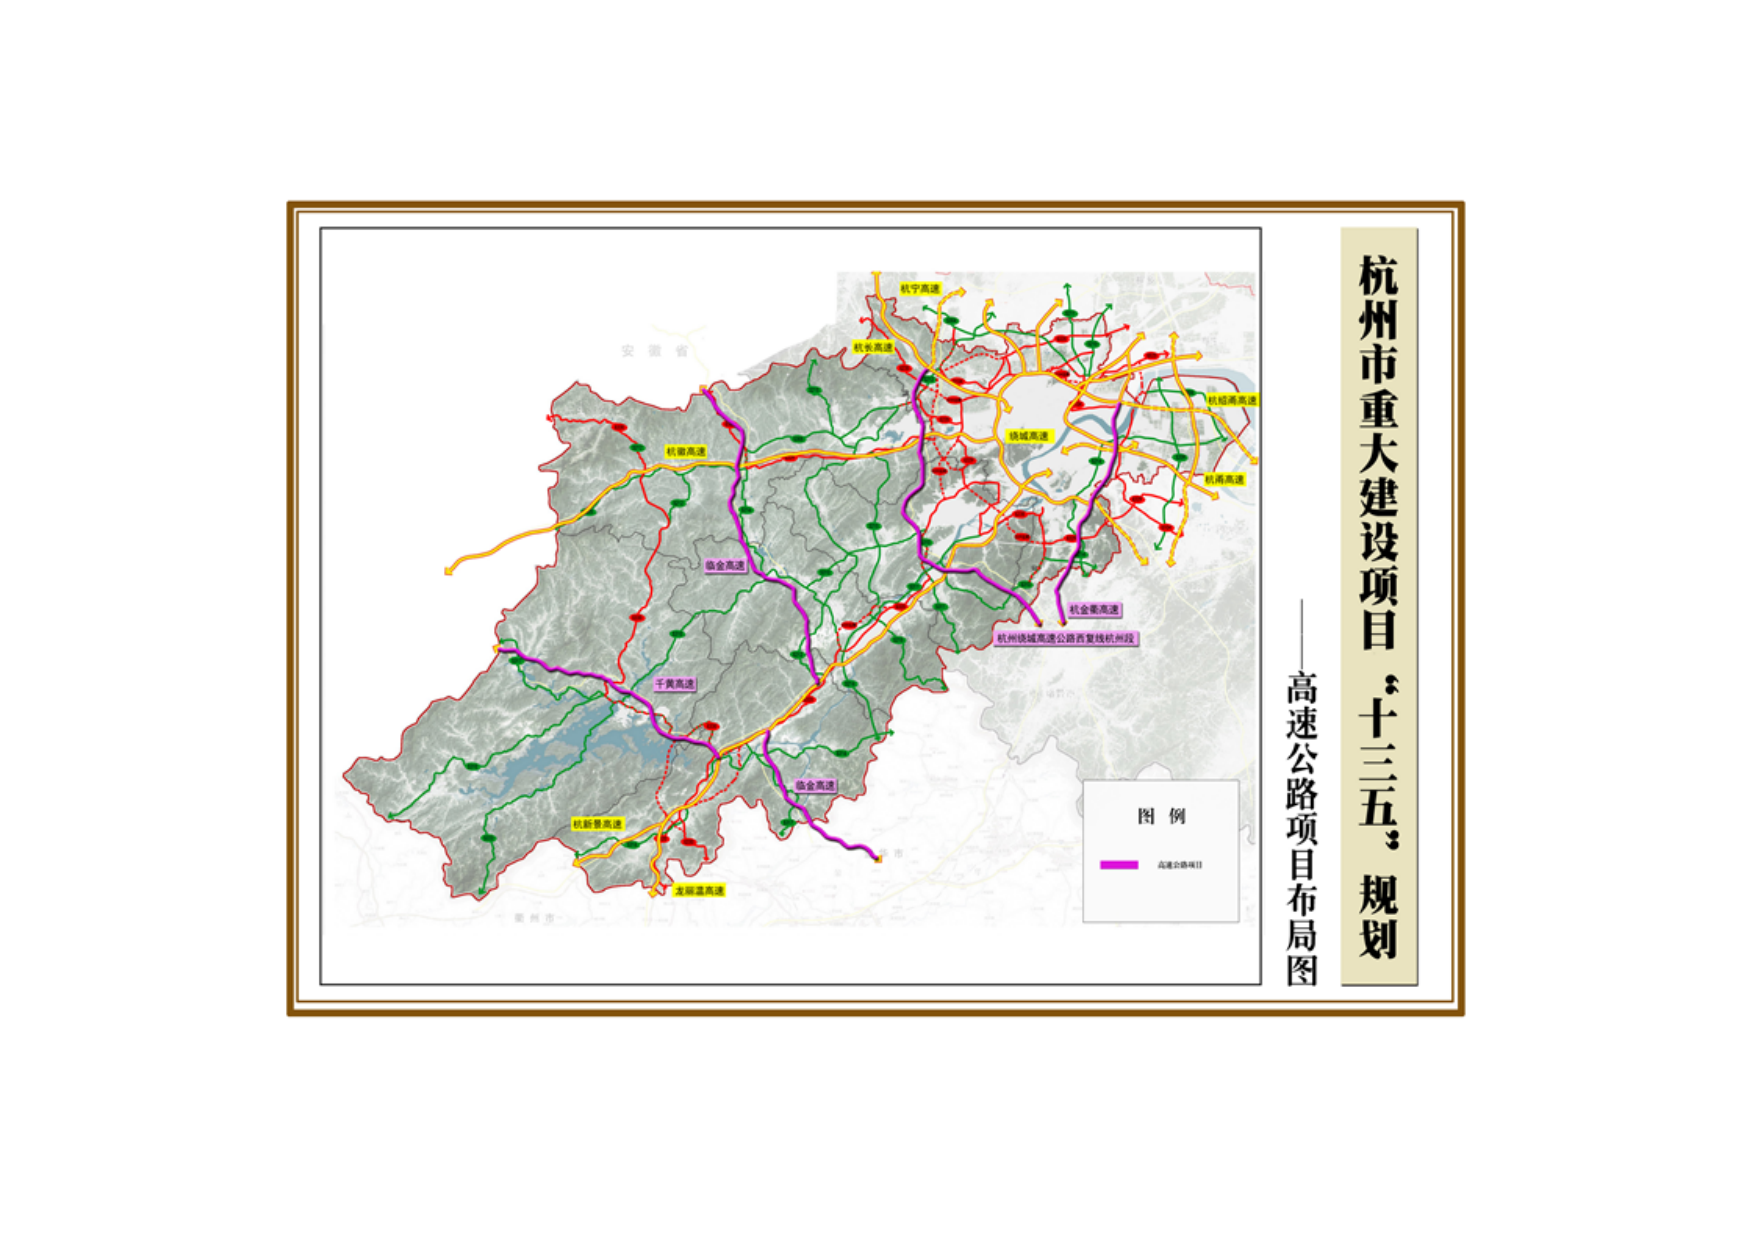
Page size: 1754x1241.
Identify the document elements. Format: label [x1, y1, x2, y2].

picture [271, 180, 1483, 1037]
